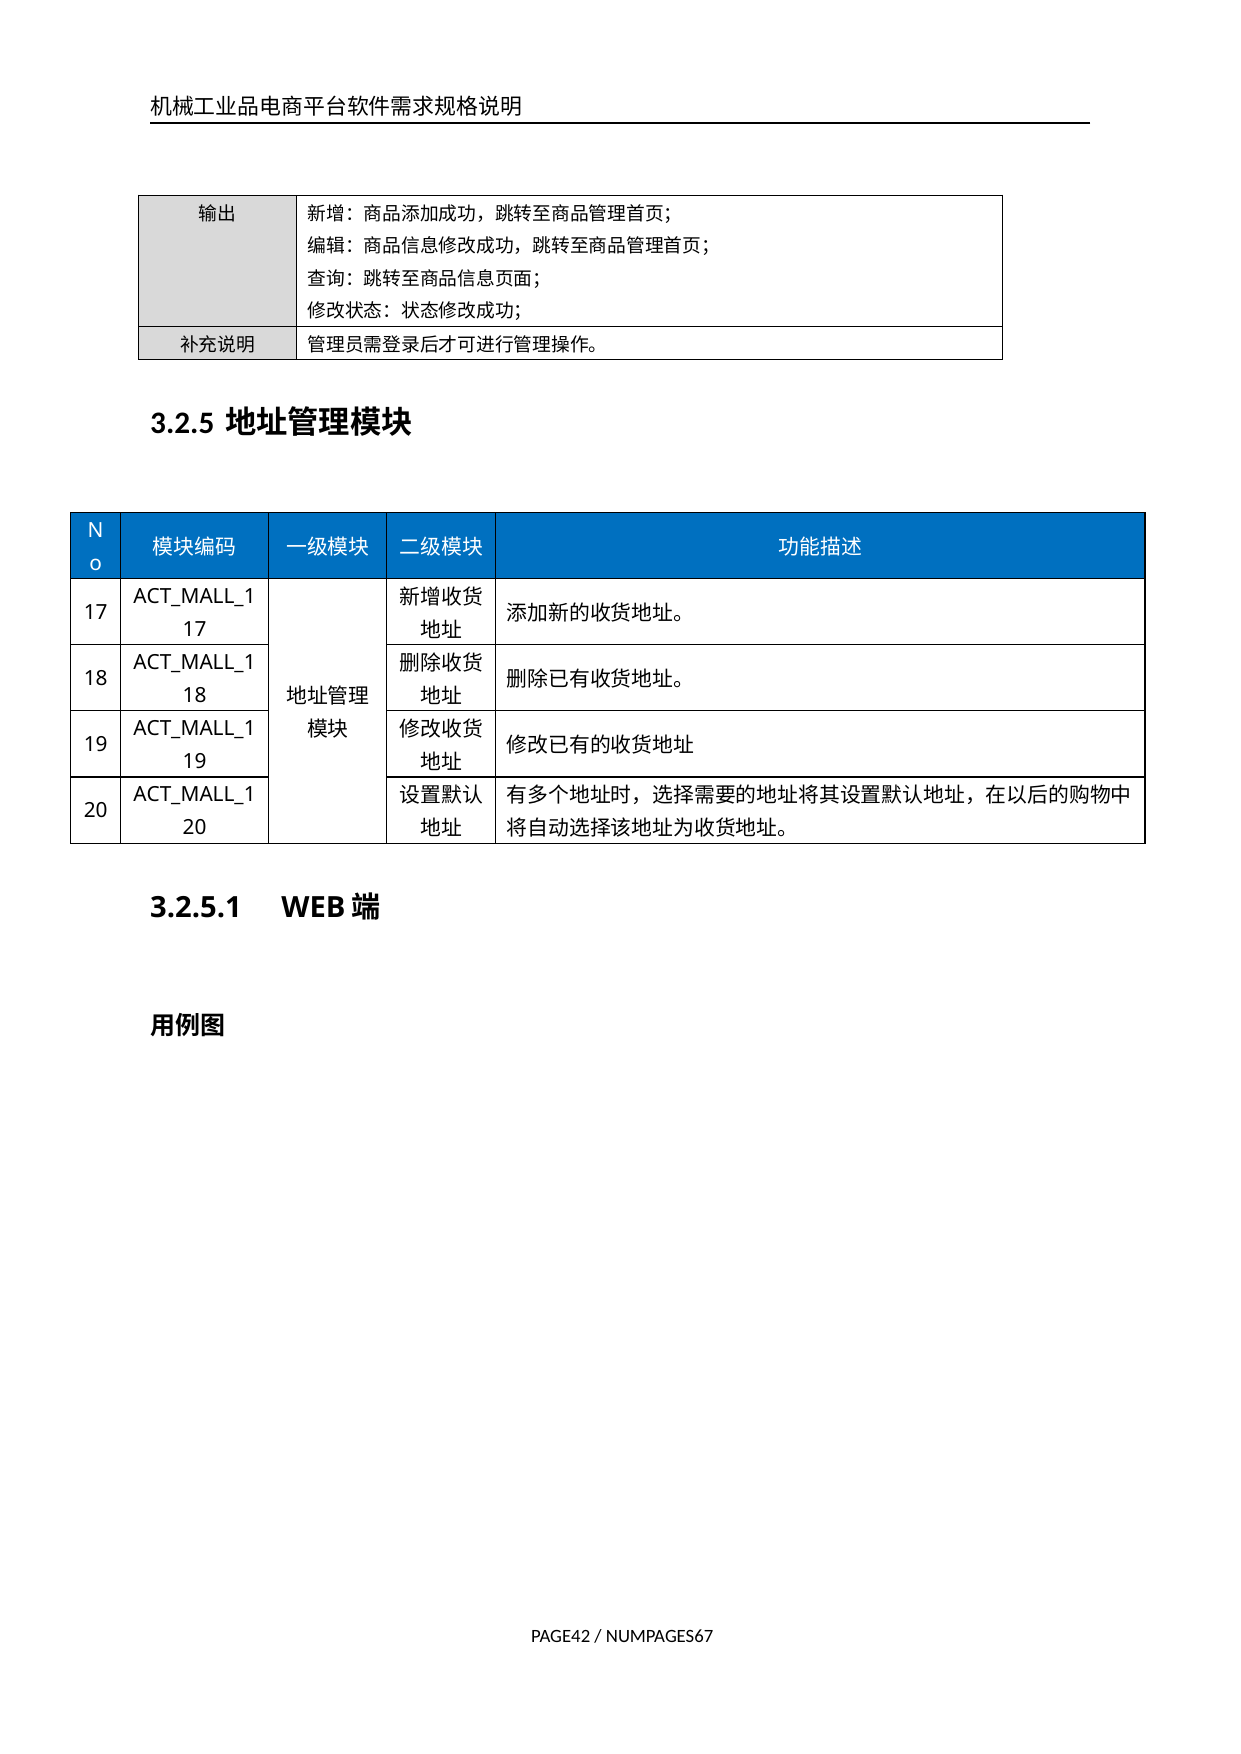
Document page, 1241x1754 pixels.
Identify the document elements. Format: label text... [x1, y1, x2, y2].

table_cell 输出 [139, 196, 296, 326]
table_header No [71, 513, 120, 578]
table_cell 修改已有的收货地址 [496, 711, 1144, 776]
table_header 一级模块 [269, 513, 386, 578]
table_cell 19 [71, 711, 120, 776]
table_cell 18 [71, 645, 120, 710]
table_cell 添加新的收货地址。 [496, 579, 1144, 644]
table_cell ACT_MALL_119 [121, 711, 268, 776]
table_cell 新增：商品添加成功，跳转至商品管理首页； 编辑：商品信息修改成功，跳转至商品管理首页； 查询：跳转至商品信息页面； 修改状态：状态修改成功； [297, 196, 1002, 326]
table_cell 修改收货地址 [387, 711, 495, 776]
table_header 功能描述 [496, 513, 1144, 578]
table_cell 地址管理模块 [269, 579, 386, 842]
table_cell ACT_MALL_120 [121, 778, 268, 842]
table_cell 管理员需登录后才可进行管理操作。 [297, 327, 1002, 359]
table_cell 删除收货地址 [387, 645, 495, 710]
table_cell 20 [71, 778, 120, 842]
table_cell ACT_MALL_117 [121, 579, 268, 644]
table_cell 新增收货地址 [387, 579, 495, 644]
subtitle 地址管理模块 [150, 387, 1090, 452]
table_header 二级模块 [387, 513, 495, 578]
table_cell 删除已有收货地址。 [496, 645, 1144, 710]
table_header 模块编码 [121, 513, 268, 578]
table_cell ACT_MALL_118 [121, 645, 268, 710]
table_cell 补充说明 [139, 327, 296, 359]
text 用例图 [150, 991, 1090, 1056]
table_cell 17 [71, 579, 120, 644]
table_cell 有多个地址时，选择需要的地址将其设置默认地址，在以后的购物中将自动选择该地址为收货地址。 [496, 778, 1144, 842]
table_cell 设置默认地址 [387, 778, 495, 842]
subtitle WEB端 [150, 873, 1090, 938]
